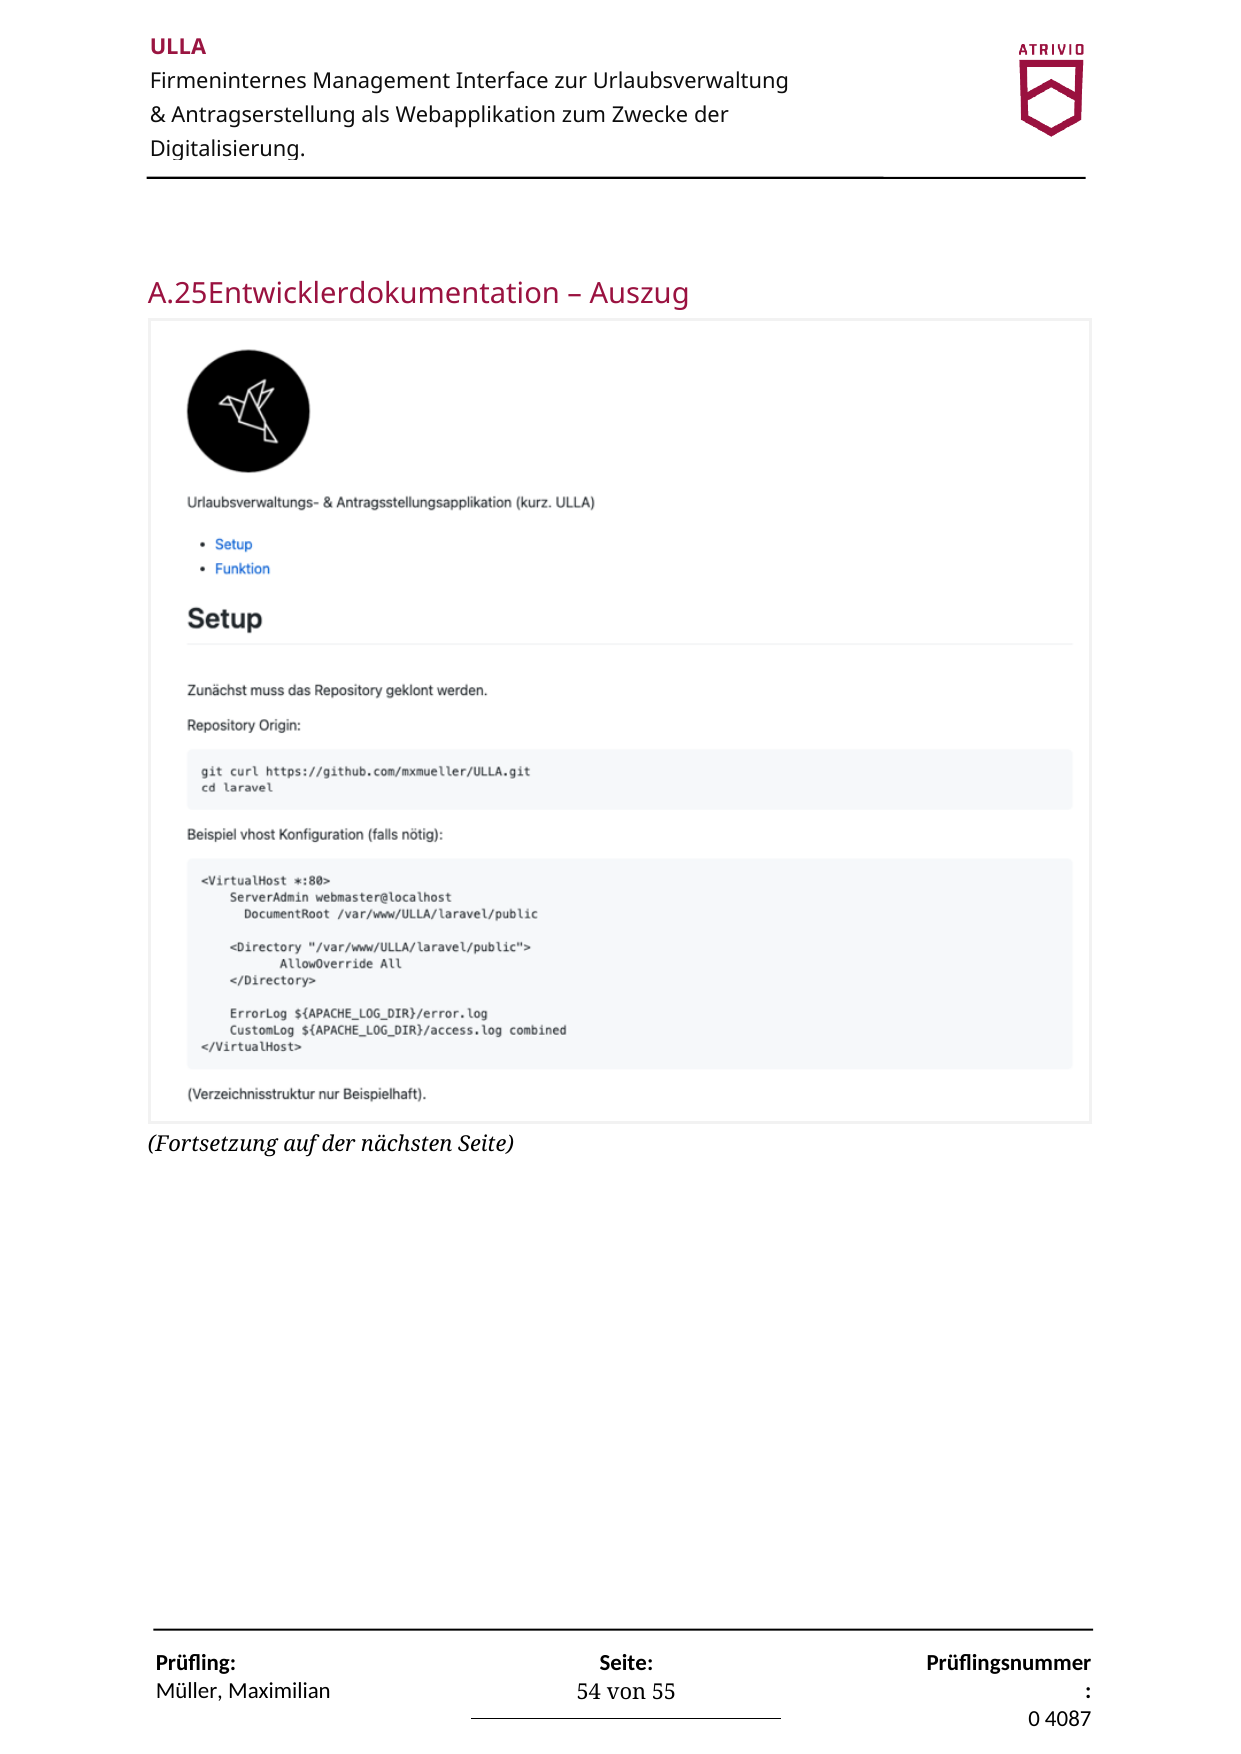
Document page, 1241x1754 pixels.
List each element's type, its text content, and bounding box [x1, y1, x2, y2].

picture [1008, 33, 1094, 147]
picture [151, 321, 1089, 1121]
subtitle A.25 Entwicklerdokumentation – Auszug [148, 272, 1093, 312]
text (Fortsetzung auf der nächsten Seite) [148, 1124, 1093, 1158]
